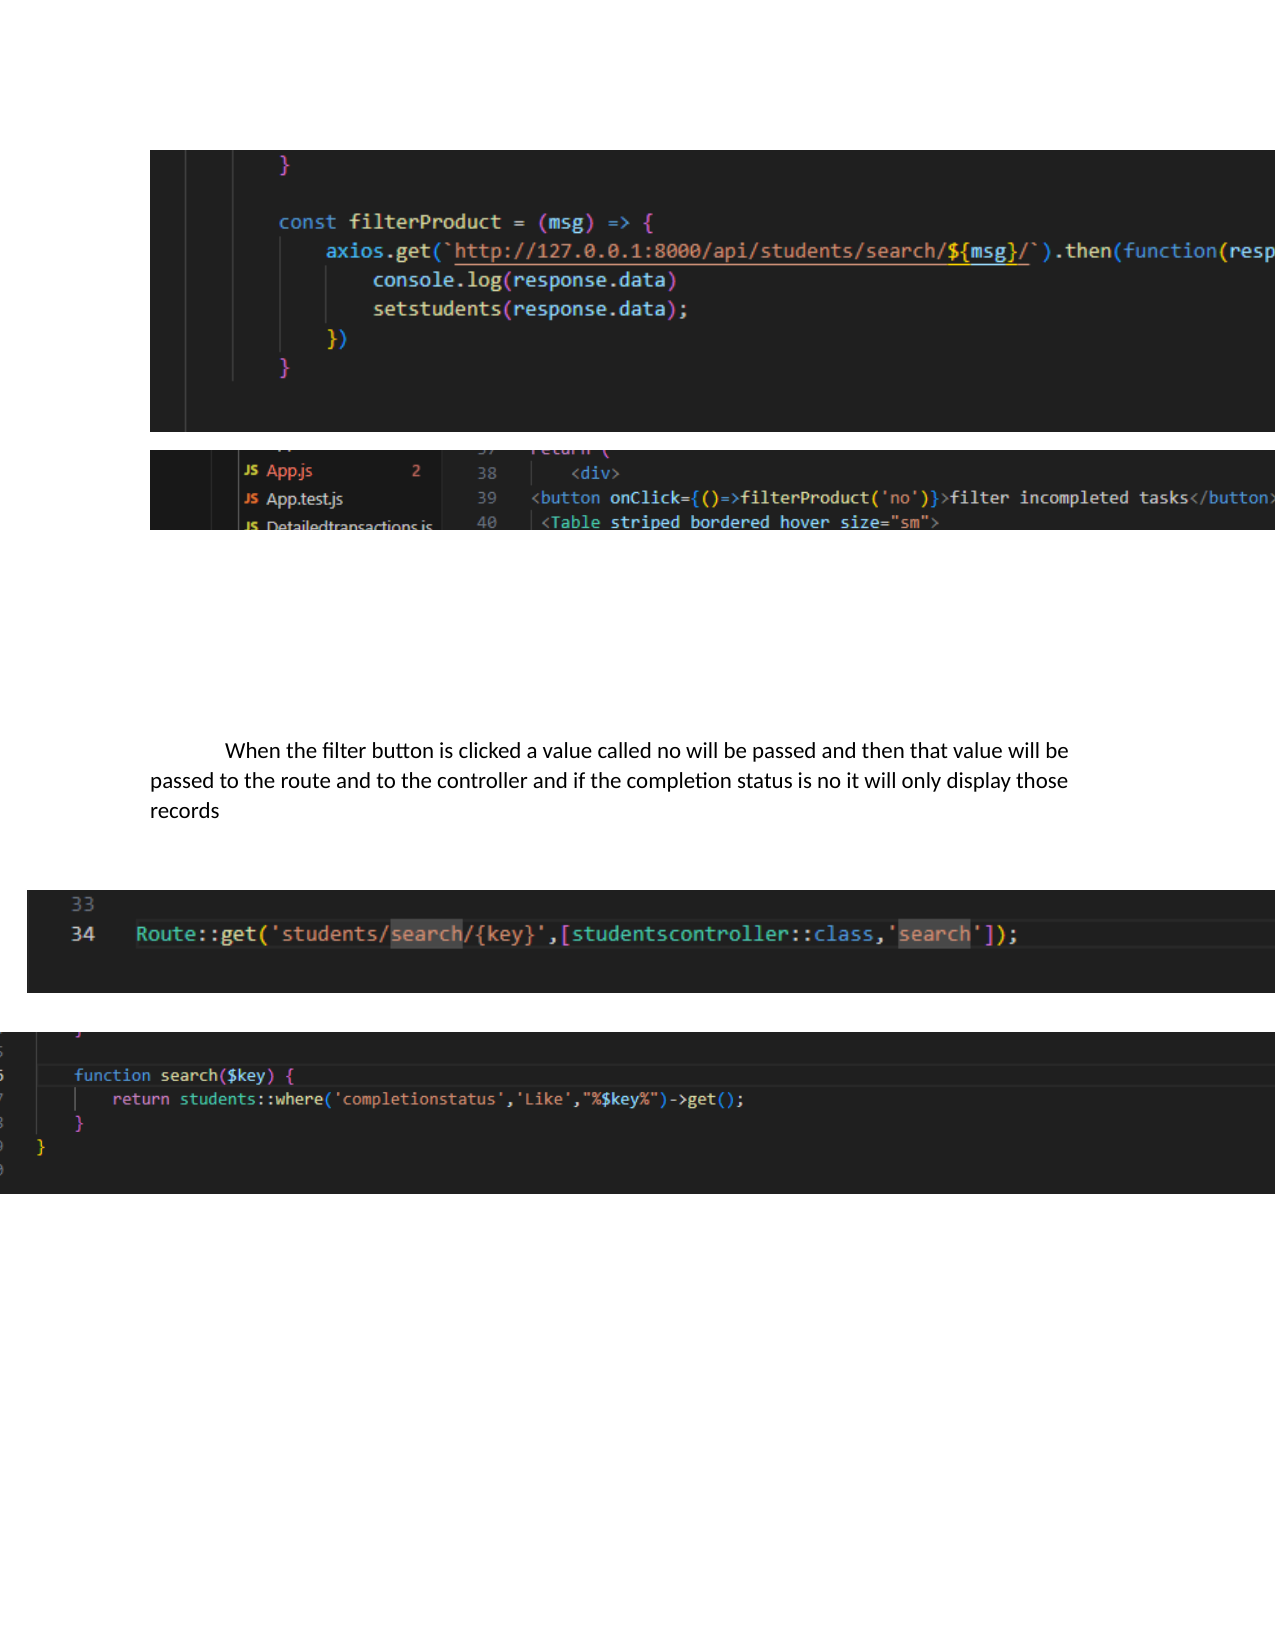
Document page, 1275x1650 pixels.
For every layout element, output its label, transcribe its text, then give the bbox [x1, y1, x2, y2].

text When the filter button is clicked a value called no will be passed and then that value will be passed to the route and to the controller and if the completion status is no it will only display those records [150, 736, 1125, 824]
picture [150, 150, 1275, 432]
picture [150, 450, 1275, 530]
picture [27, 890, 1275, 993]
picture [0, 1032, 1275, 1194]
